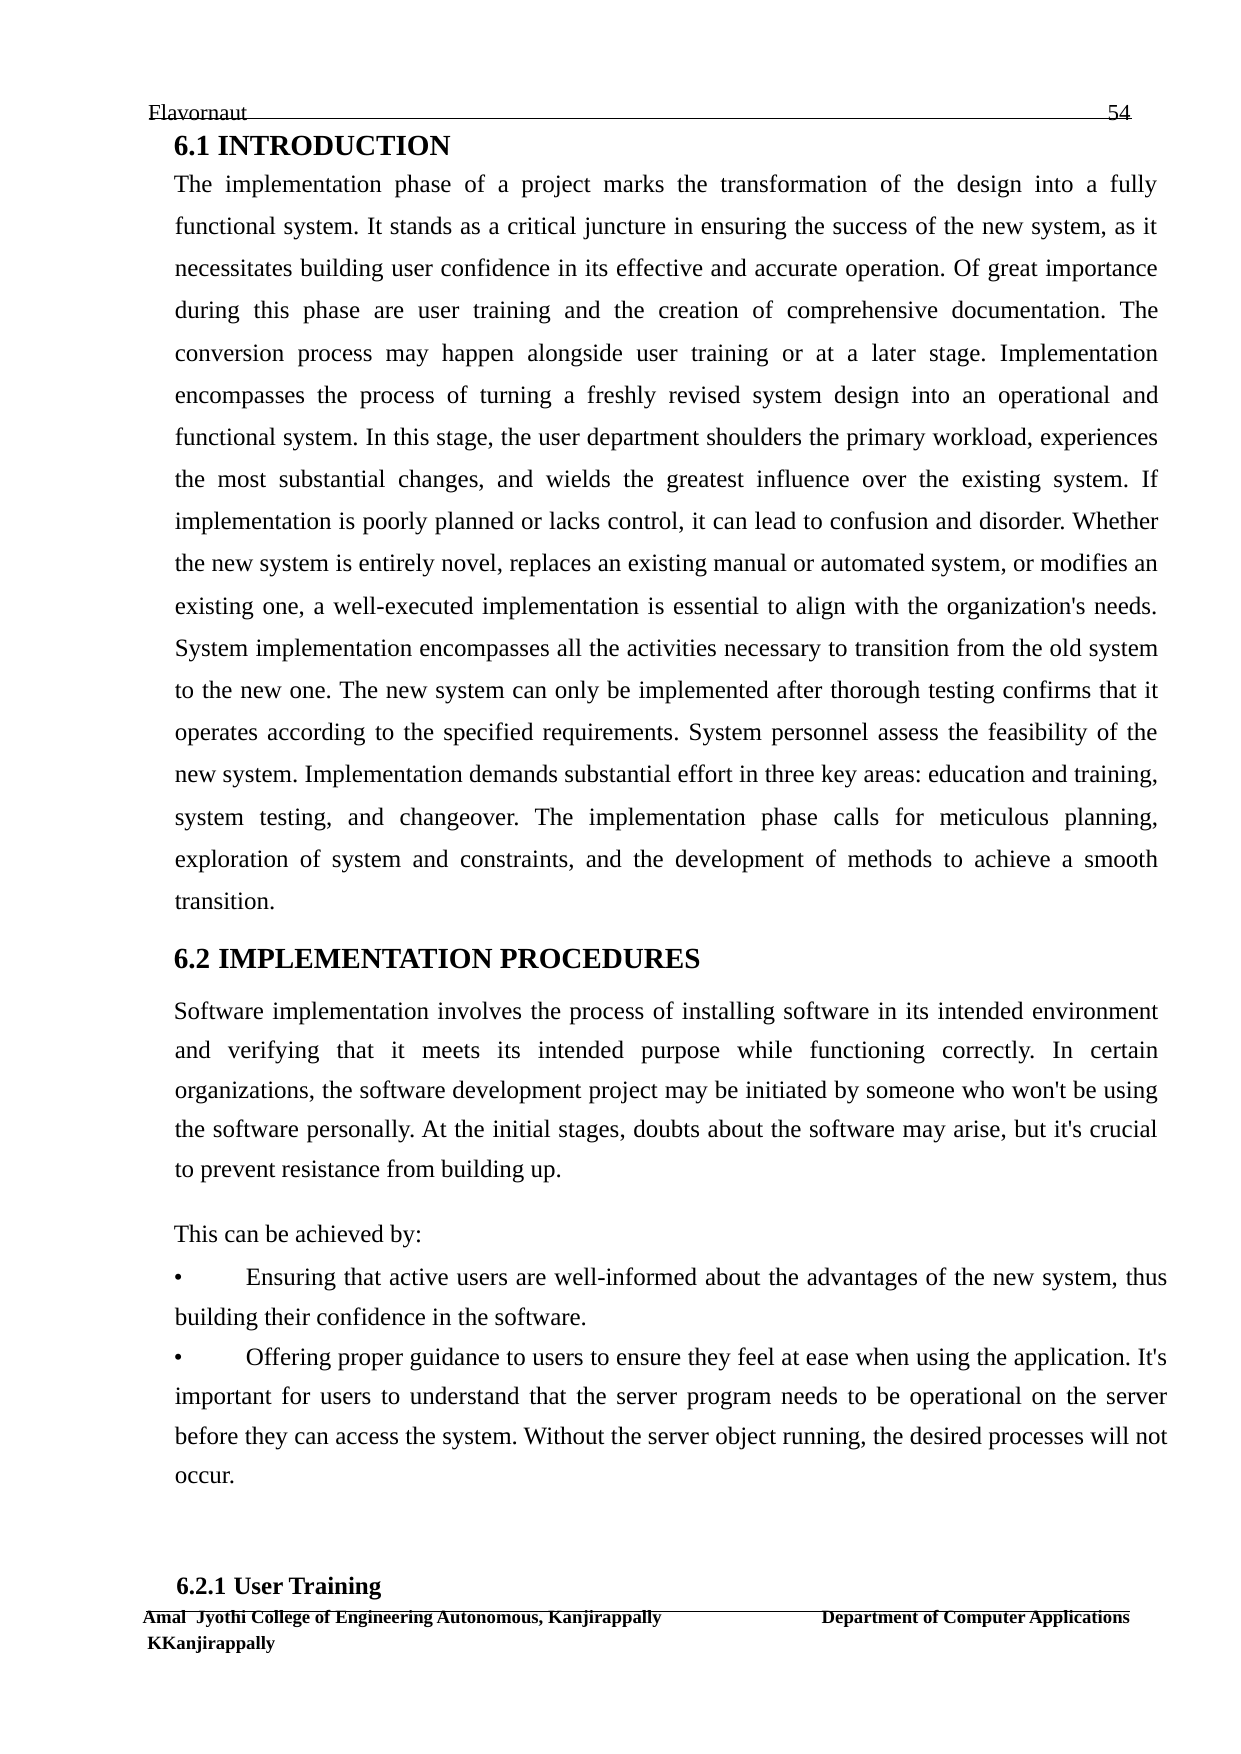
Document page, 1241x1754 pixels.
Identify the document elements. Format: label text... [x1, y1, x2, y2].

subtitle 6.1 INTRODUCTION [173, 128, 1179, 161]
text This can be achieved by: [173, 1219, 1179, 1247]
text 6.2.1 User Training [176, 1571, 1179, 1600]
text Software implementation involves the process of installing software in its intended environment and verifying that it meets its intended purpose while functioning correctly. In certain organizations, the software development project may be initiated by someone who won't be using the software personally. At the initial stages, doubts about the software may arise, but it's crucial to prevent resistance from building up. [173, 996, 1159, 1183]
subtitle 6.2 IMPLEMENTATION PROCEDURES [173, 942, 1179, 975]
list Ensuring that active users are well-informed about the advantages of the new system, thus building their confidence in the software. [173, 1262, 1169, 1330]
list Offering proper guidance to users to ensure they feel at ease when using the application. It's important for users to understand that the server program needs to be operational on the server before they can access the system. Without the server object running, the desired processes will not occur. [173, 1342, 1169, 1489]
text The implementation phase of a project marks the transformation of the design into a fully functional system. It stands as a critical juncture in ensuring the success of the new system, as it necessitates building user confidence in its effective and accurate operation. Of great importance during this phase are user training and the creation of comprehensive documentation. The conversion process may happen alongside user training or at a later stage. Implementation encompasses the process of turning a freshly revised system design into an operational and functional system. In this stage, the user department shoulders the primary workload, experiences the most substantial changes, and wields the greatest influence over the existing system. If implementation is poorly planned or lacks control, it can lead to confusion and disorder. Whether the new system is entirely novel, replaces an existing manual or automated system, or modifies an existing one, a well-executed implementation is essential to align with the organization's needs. System implementation encompasses all the activities necessary to transition from the old system to the new one. The new system can only be implemented after thorough testing confirms that it operates according to the specified requirements. System personnel assess the feasibility of the new system. Implementation demands substantial effort in three key areas: education and training, system testing, and changeover. The implementation phase calls for meticulous planning, exploration of system and constraints, and the development of methods to achieve a smooth transition. [173, 169, 1159, 915]
